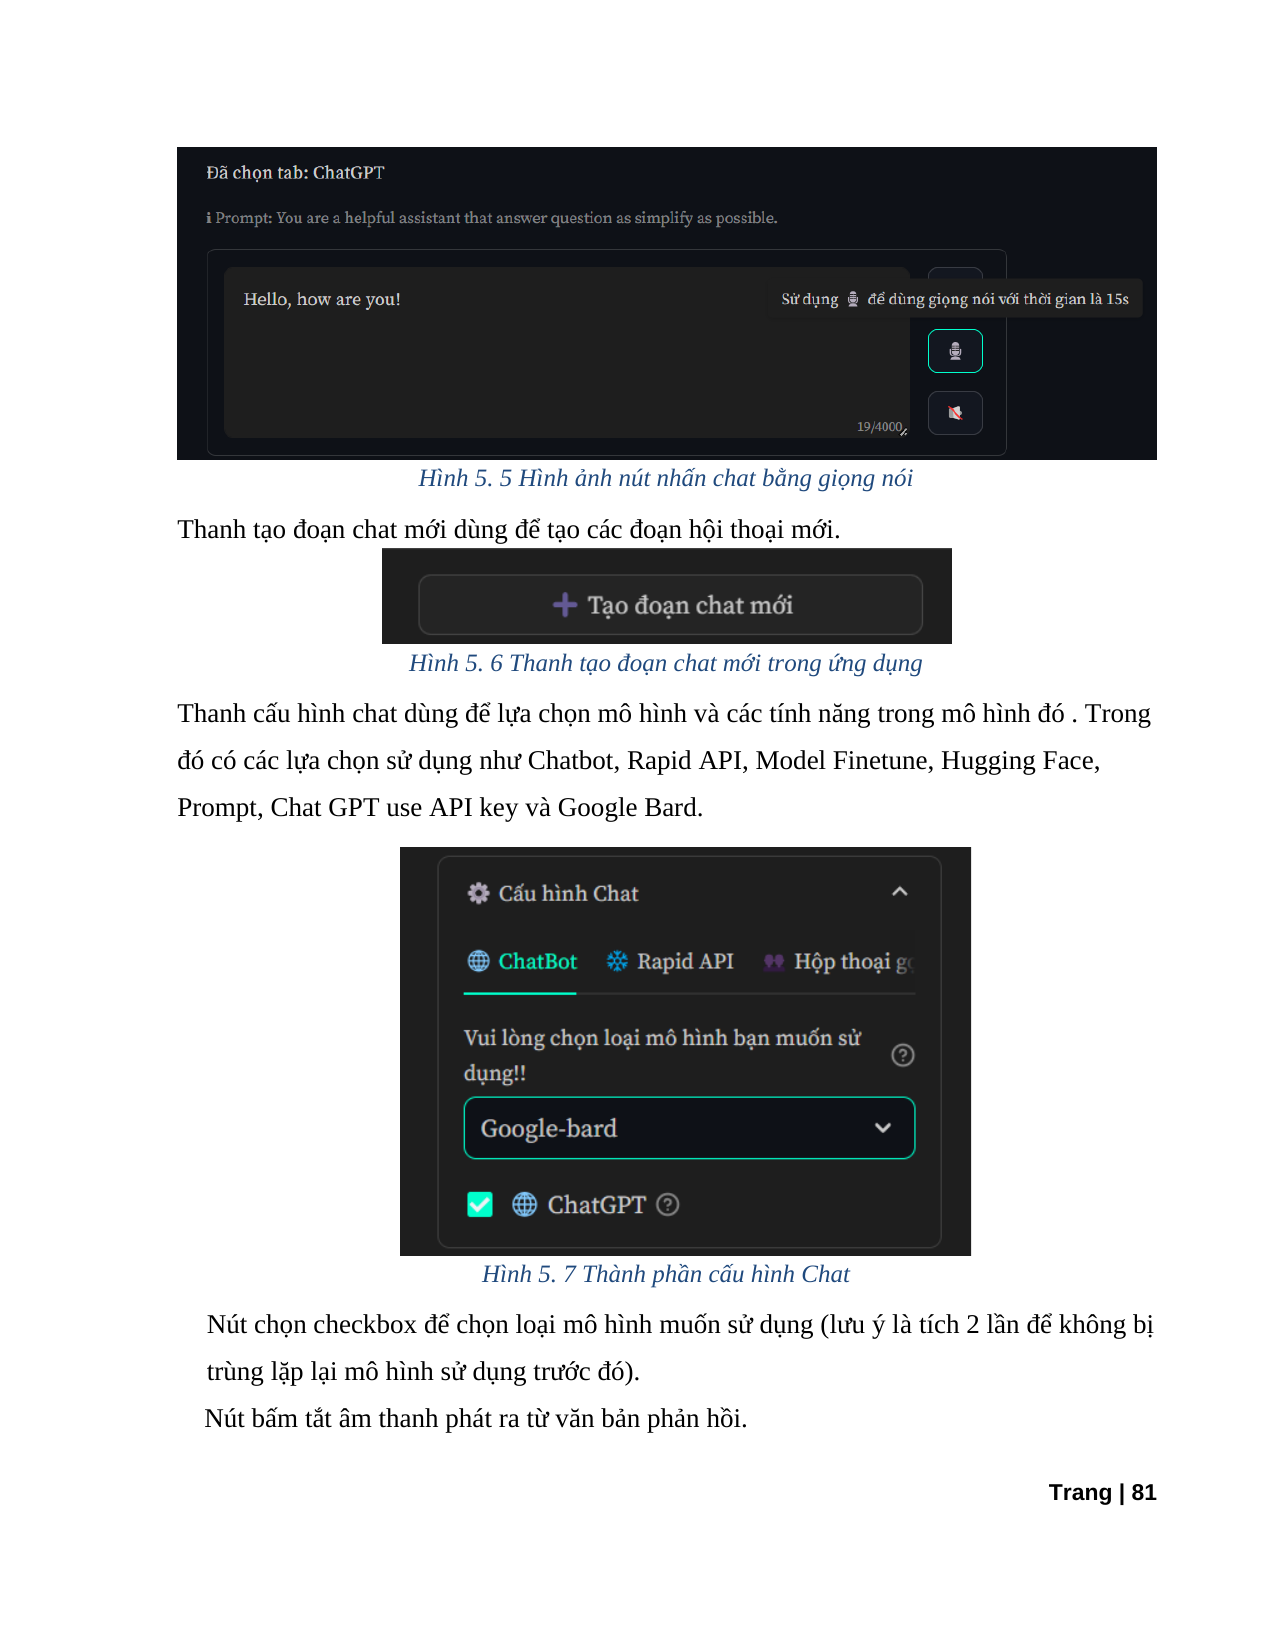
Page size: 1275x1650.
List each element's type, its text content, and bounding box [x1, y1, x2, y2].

picture [177, 147, 1157, 460]
picture [400, 847, 972, 1256]
text Hình 5. 7 Thành phần cấu hình Chat [177, 1259, 1157, 1288]
text Thanh cấu hình chat dùng để lựa chọn mô hình và các tính năng trong mô hình đó . Trong đó có các lựa chọn sử dụng như Chatbot, Rapid API, Model Finetune, Hugging Face, Prompt, Chat GPT use API key và Google Bard. [177, 697, 1157, 822]
text Hình 5. 6 Thanh tạo đoạn chat mới trong ứng dụng [177, 648, 1157, 676]
picture [382, 548, 952, 644]
text Nút bấm tắt âm thanh phát ra từ văn bản phản hồi. [177, 1402, 1157, 1433]
text Hình 5. 5 Hình ảnh nút nhấn chat bằng giọng nói [177, 463, 1157, 492]
text Thanh tạo đoạn chat mới dùng để tạo các đoạn hội thoại mới. [177, 513, 1157, 544]
text Nút chọn checkbox để chọn loại mô hình muốn sử dụng (lưu ý là tích 2 lần để không bị trùng lặp lại mô hình sử dụng trước đó). [207, 1309, 1157, 1386]
